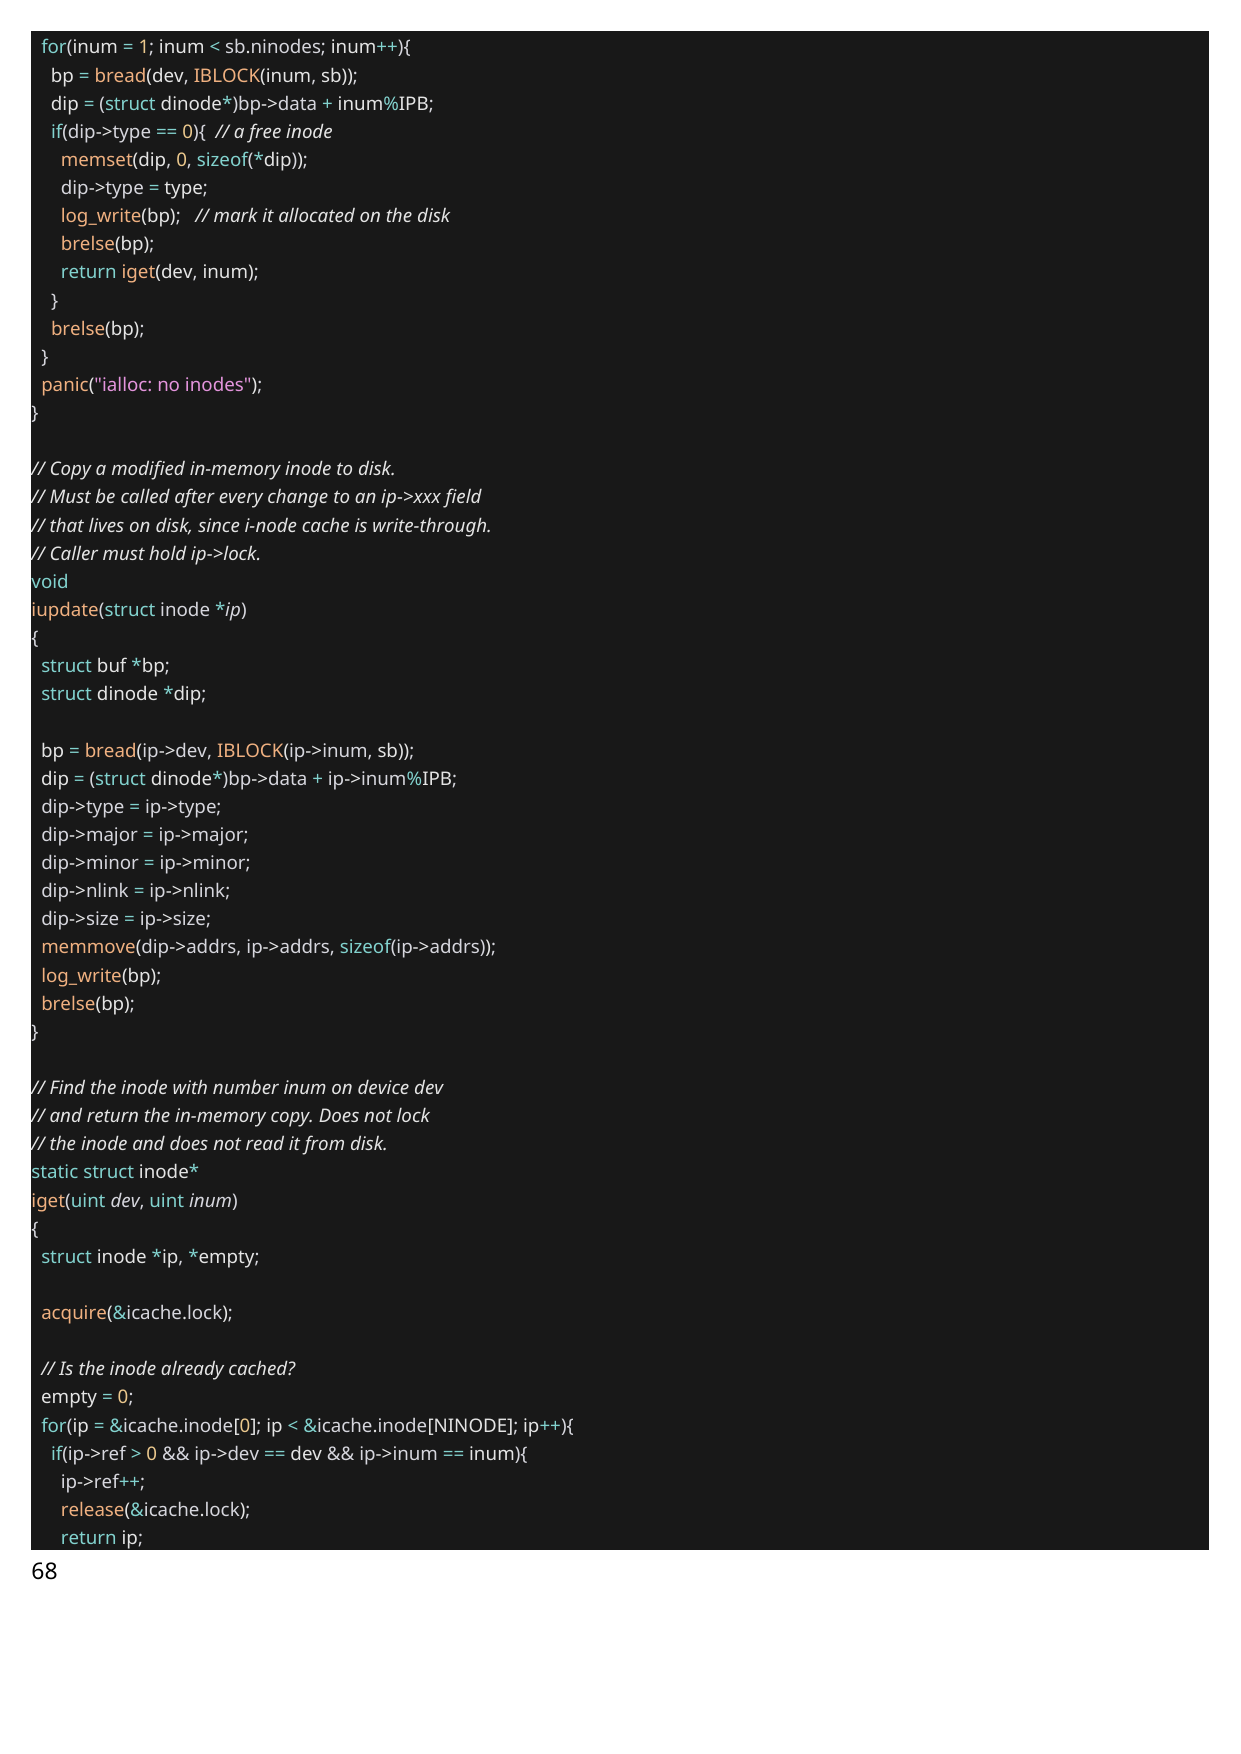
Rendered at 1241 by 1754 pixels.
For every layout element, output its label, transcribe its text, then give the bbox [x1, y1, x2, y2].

text // Is the inode already cached? [31, 1353, 1209, 1381]
text for(inum = 1; inum < sb.ninodes; inum++){ [31, 31, 1209, 59]
text iupdate(struct inode *ip) [31, 594, 1209, 622]
text return ip; [31, 1522, 1209, 1550]
text } [31, 397, 1209, 425]
text acquire(&icache.lock); [31, 1297, 1209, 1325]
text // Copy a modified in-memory inode to disk. [31, 453, 1209, 481]
text } [31, 1016, 1209, 1044]
text bp = bread(ip->dev, IBLOCK(ip->inum, sb)); [31, 734, 1209, 762]
text if(ip->ref > 0 && ip->dev == dev && ip->inum == inum){ [31, 1437, 1209, 1466]
text // Find the inode with number inum on device dev [31, 1072, 1209, 1100]
text void [31, 566, 1209, 594]
text dip->major = ip->major; [31, 819, 1209, 847]
text dip->nlink = ip->nlink; [31, 875, 1209, 903]
text dip = (struct dinode*)bp->data + ip->inum%IPB; [31, 762, 1209, 791]
text ip->ref++; [31, 1466, 1209, 1494]
text struct dinode *dip; [31, 678, 1209, 706]
text iget(uint dev, uint inum) [31, 1184, 1209, 1212]
text memmove(dip->addrs, ip->addrs, sizeof(ip->addrs)); [31, 931, 1209, 959]
text dip->type = ip->type; [31, 791, 1209, 819]
text } [31, 284, 1209, 312]
text for(ip = &icache.inode[0]; ip < &icache.inode[NINODE]; ip++){ [31, 1409, 1209, 1437]
text brelse(bp); [31, 987, 1209, 1016]
text // and return the in-memory copy. Does not lock [31, 1100, 1209, 1128]
text log_write(bp); [31, 959, 1209, 987]
text panic("ialloc: no inodes"); [31, 369, 1209, 397]
text // the inode and does not read it from disk. [31, 1128, 1209, 1156]
text return iget(dev, inum); [31, 256, 1209, 284]
text { [31, 622, 1209, 650]
text static struct inode* [31, 1156, 1209, 1184]
text memset(dip, 0, sizeof(*dip)); [31, 144, 1209, 172]
text // Must be called after every change to an ip->xxx field [31, 481, 1209, 509]
text empty = 0; [31, 1381, 1209, 1409]
text // Caller must hold ip->lock. [31, 537, 1209, 566]
text dip = (struct dinode*)bp->data + inum%IPB; [31, 87, 1209, 116]
text log_write(bp); // mark it allocated on the disk [31, 200, 1209, 228]
text } [31, 341, 1209, 369]
text // that lives on disk, since i-node cache is write-through. [31, 509, 1209, 537]
text dip->type = type; [31, 172, 1209, 200]
text brelse(bp); [31, 312, 1209, 341]
text dip->minor = ip->minor; [31, 847, 1209, 875]
text if(dip->type == 0){ // a free inode [31, 116, 1209, 144]
text brelse(bp); [31, 228, 1209, 256]
text struct buf *bp; [31, 650, 1209, 678]
text struct inode *ip, *empty; [31, 1241, 1209, 1269]
text release(&icache.lock); [31, 1494, 1209, 1522]
text bp = bread(dev, IBLOCK(inum, sb)); [31, 59, 1209, 87]
text dip->size = ip->size; [31, 903, 1209, 931]
text { [31, 1212, 1209, 1241]
